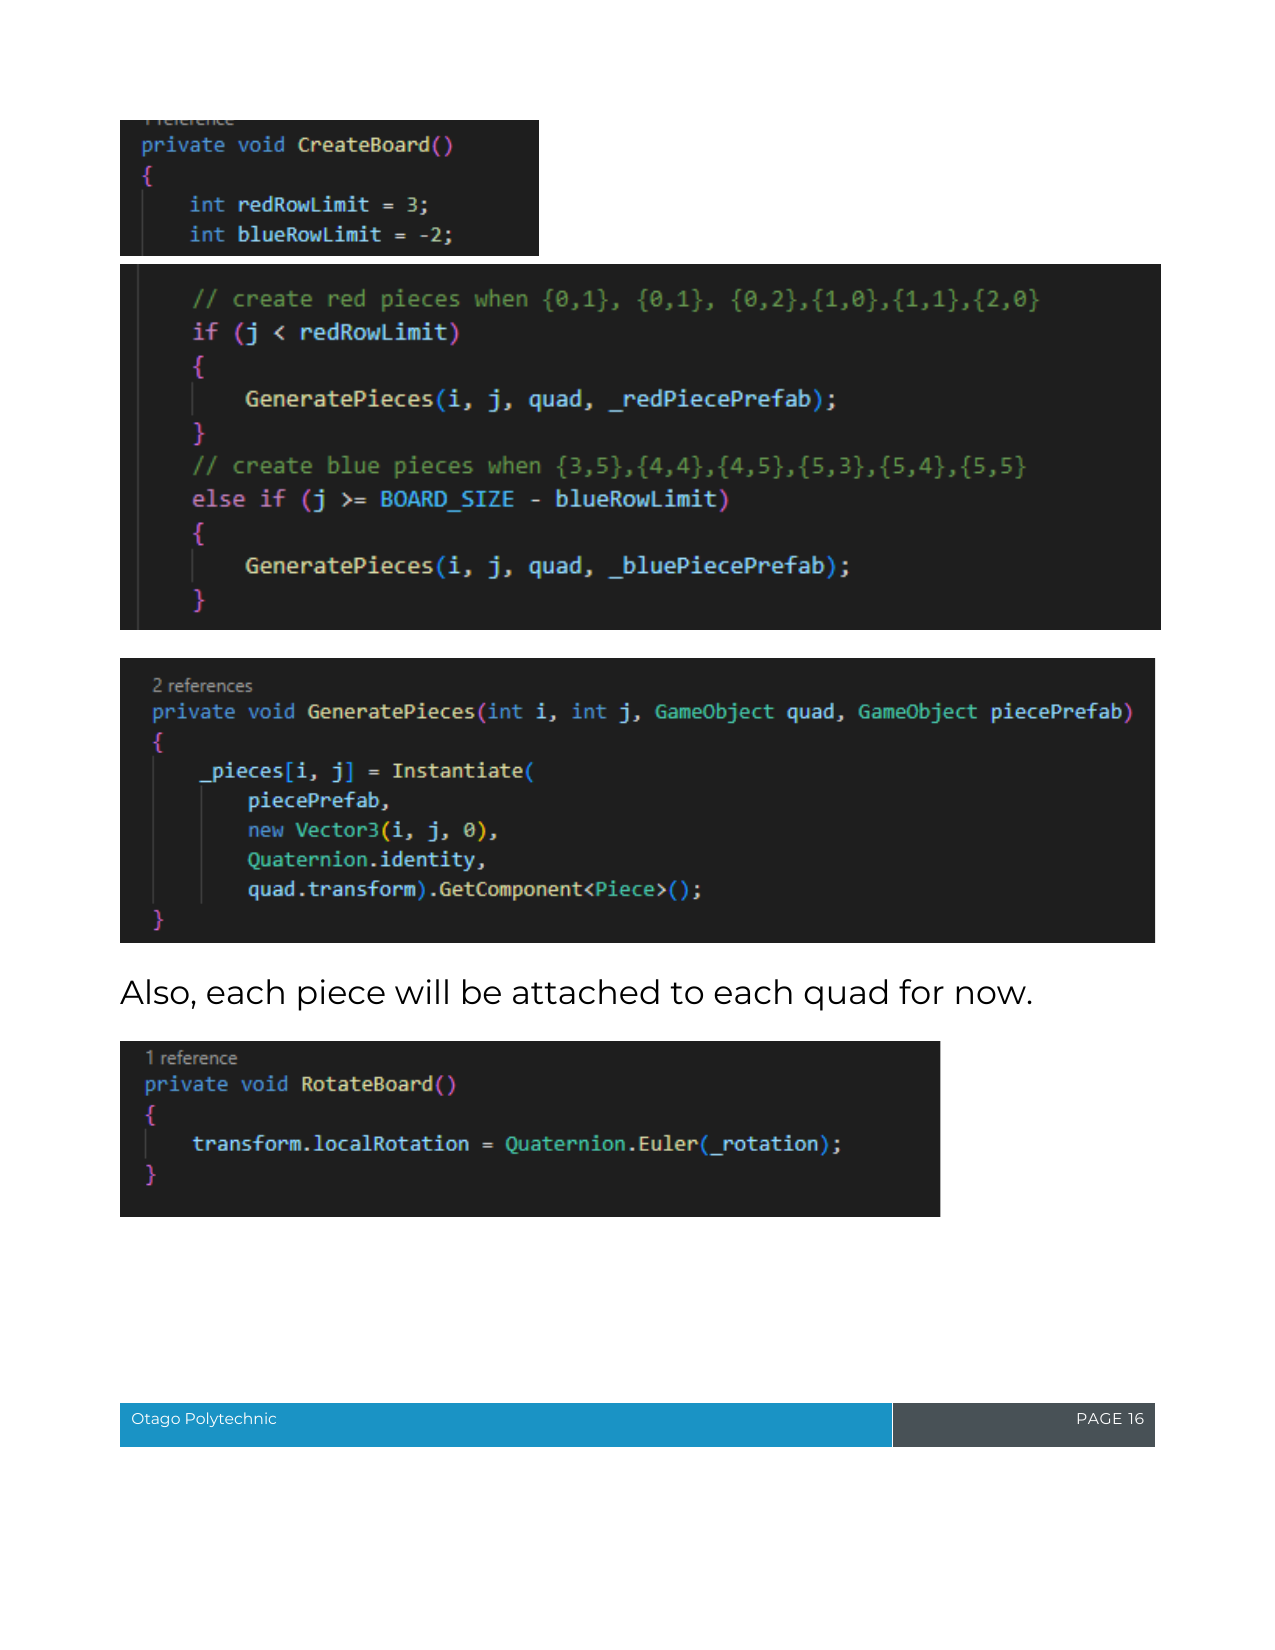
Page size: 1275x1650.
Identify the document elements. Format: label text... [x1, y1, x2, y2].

text Also, each piece will be attached to each quad for now. [120, 972, 1155, 1013]
picture [120, 1041, 941, 1217]
picture [120, 658, 1155, 943]
picture [120, 120, 539, 256]
picture [120, 264, 1161, 630]
